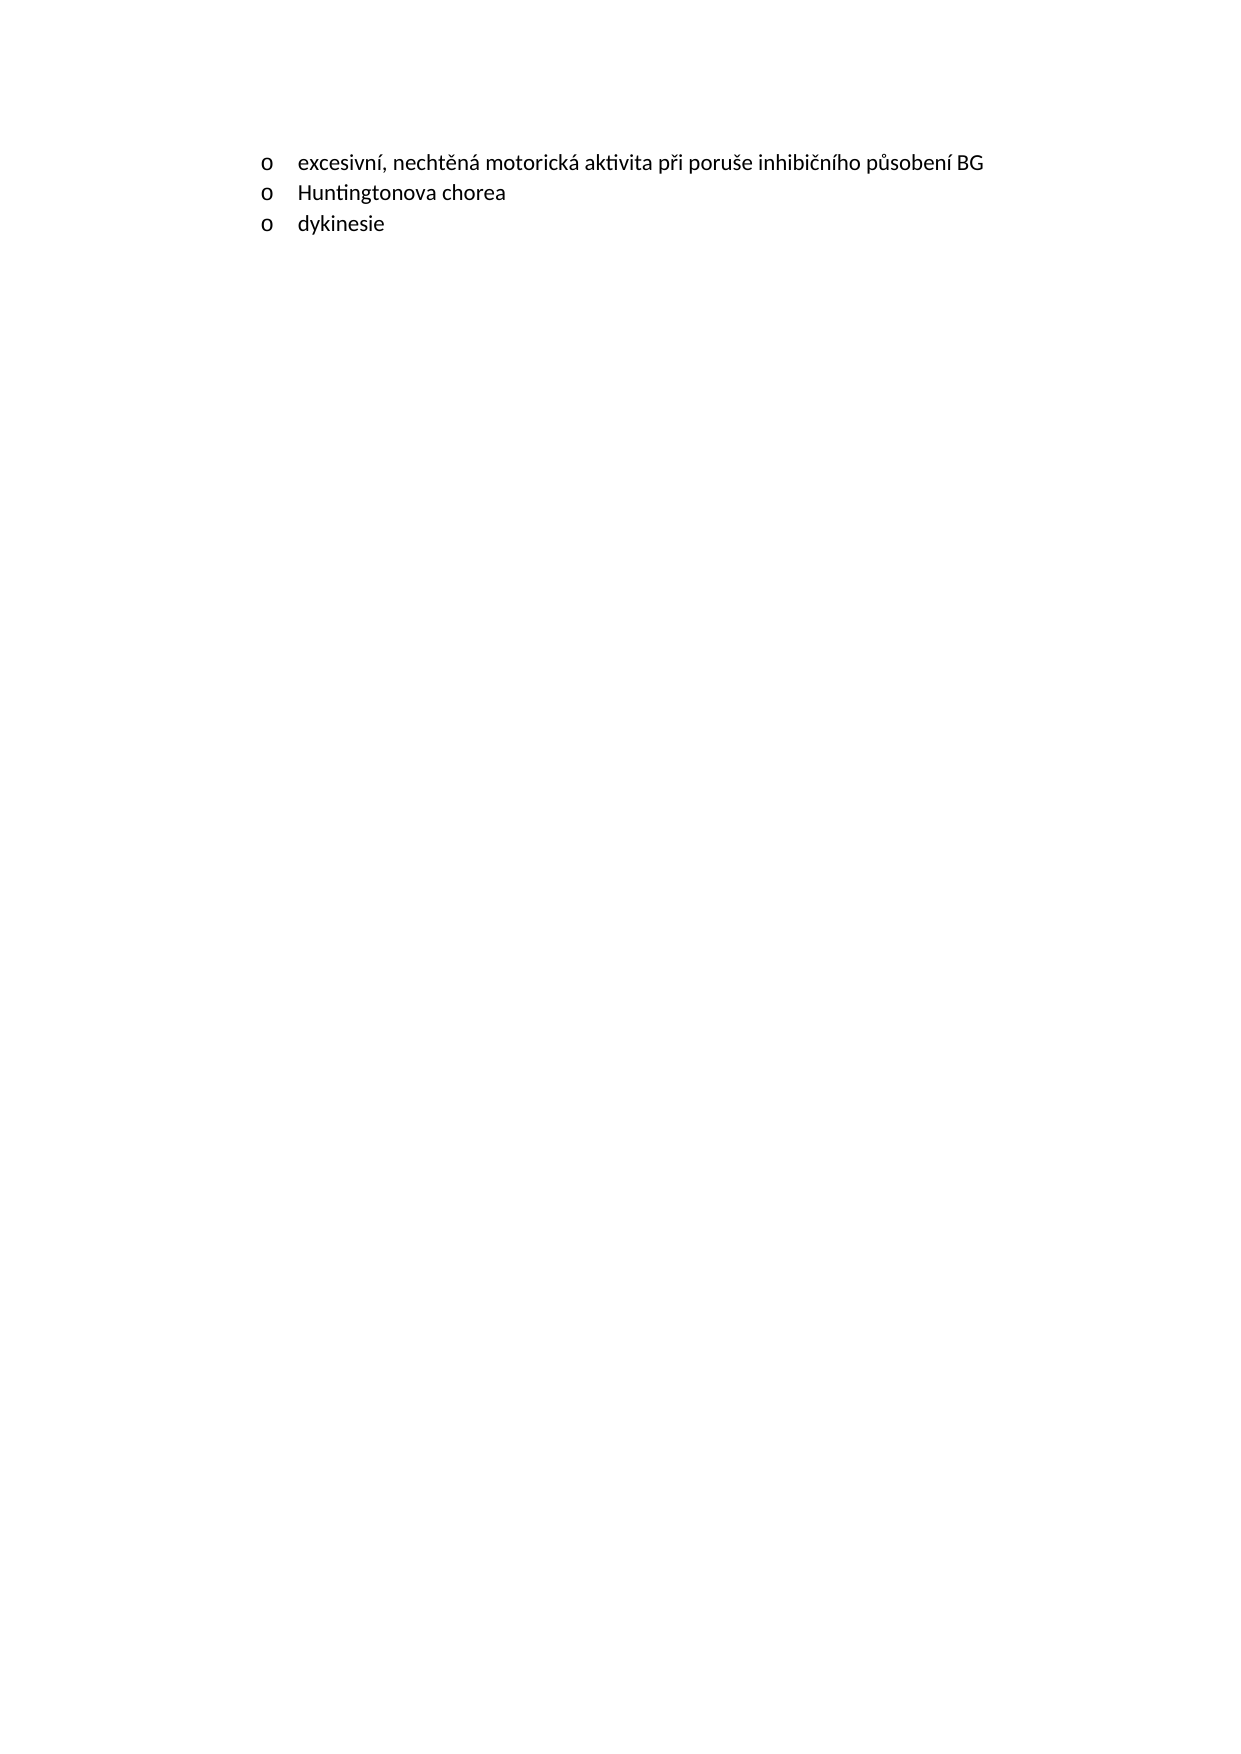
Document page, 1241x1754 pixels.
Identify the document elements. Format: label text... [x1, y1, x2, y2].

list dykinesie [260, 209, 1093, 238]
list Huntingtonova chorea [260, 178, 1093, 208]
list excesivní, nechtěná motorická aktivita při poruše inhibičního působení BG [260, 148, 1093, 177]
